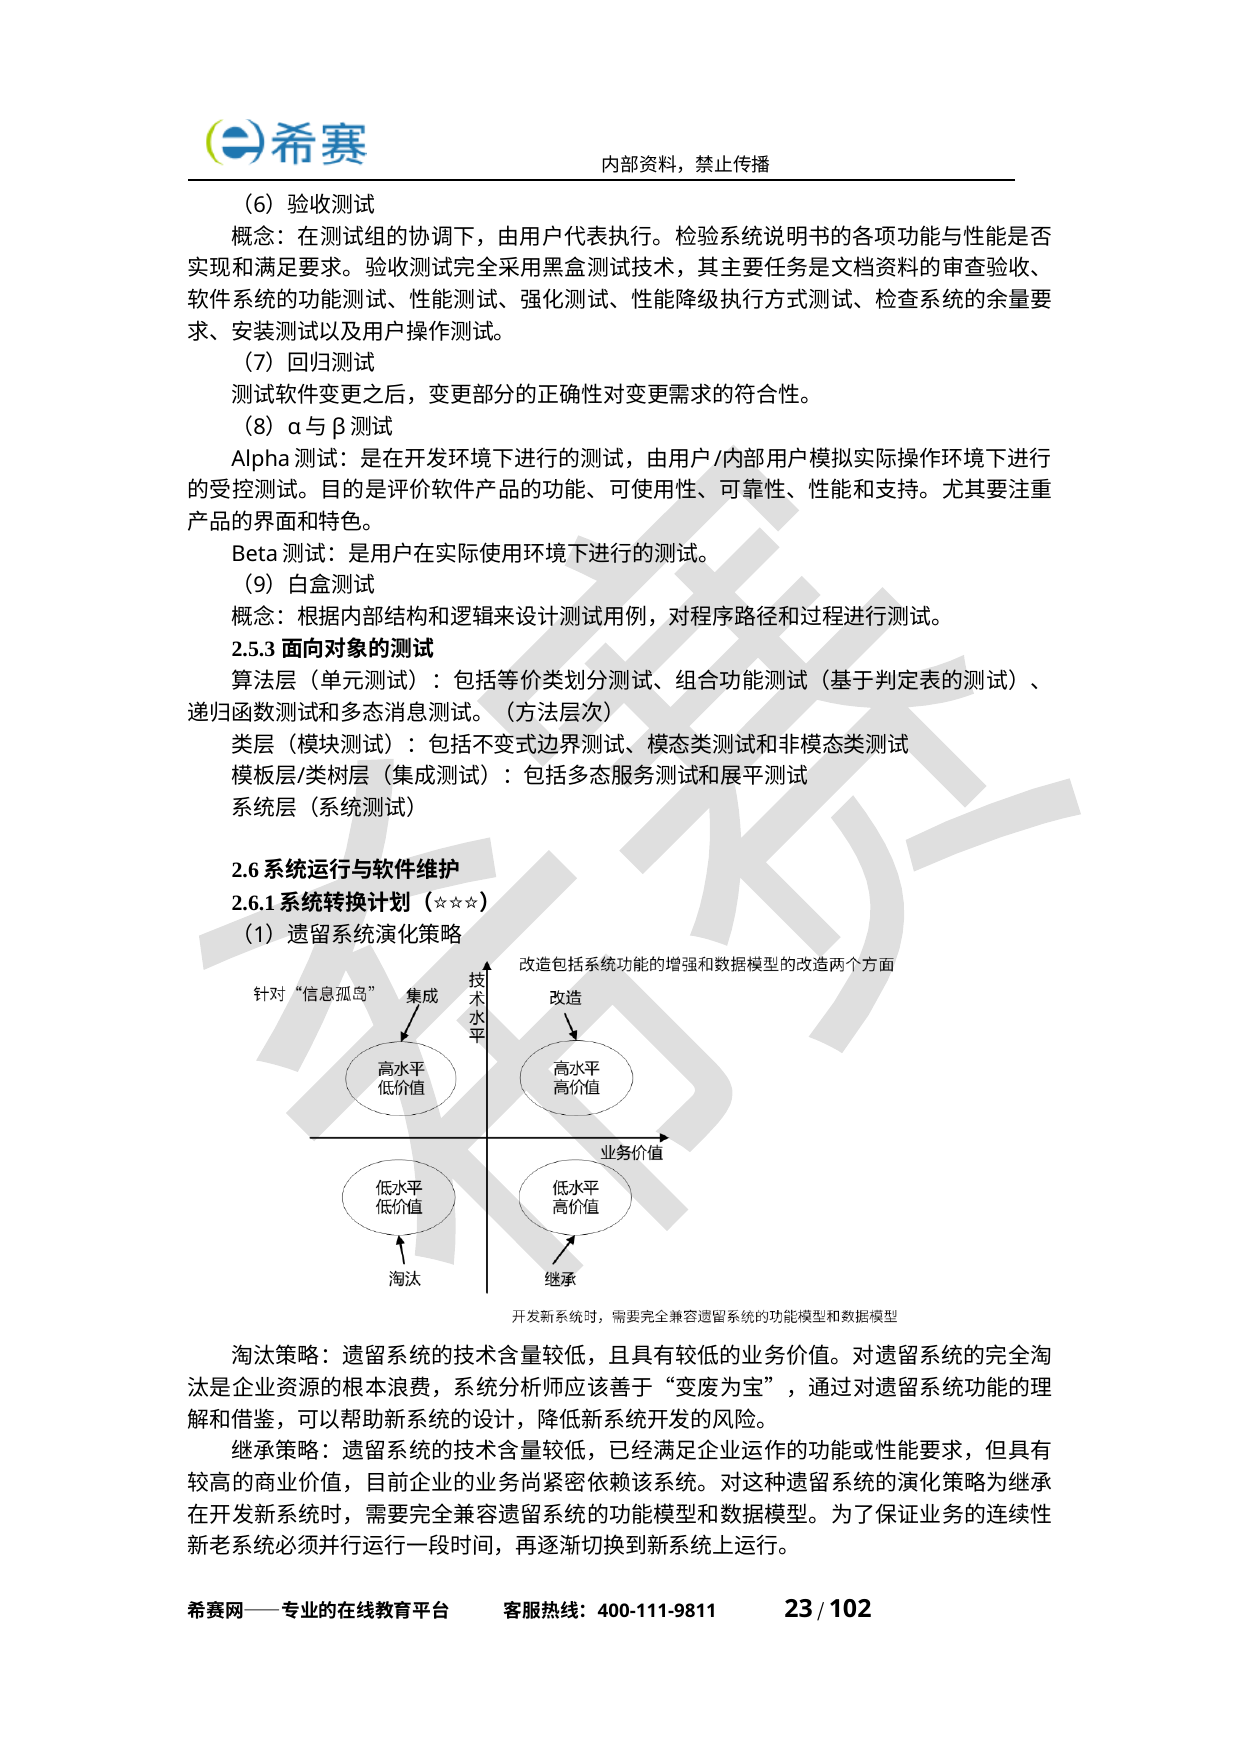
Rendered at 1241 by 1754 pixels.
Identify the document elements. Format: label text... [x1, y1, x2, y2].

text 测试软件变更之后，变更部分的正确性对变更需求的符合性。 [187, 377, 1053, 409]
text 算法层（单元测试）：包括等价类划分测试、组合功能测试（基于判定表的测试）、递归函数测试和多态消息测试。（方法层次） [187, 663, 1053, 727]
text Beta测试：是用户在实际使用环境下进行的测试。 [187, 536, 1053, 567]
text 类层（模块测试）：包括不变式边界测试、模态类测试和非模态类测试 [187, 727, 1053, 758]
text 模板层/类树层（集成测试）：包括多态服务测试和展平测试 [187, 758, 1053, 790]
picture [206, 114, 368, 172]
subtitle 2.5.3 面向对象的测试 [187, 631, 1053, 663]
text 概念：在测试组的协调下，由用户代表执行。检验系统说明书的各项功能与性能是否实现和满足要求。验收测试完全采用黑盒测试技术，其主要任务是文档资料的审查验收、软件系统的功能测试、性能测试、强化测试、性能降级执行方式测试、检查系统的余量要求、安装测试以及用户操作测试。 [187, 219, 1053, 345]
text （7）回归测试 [187, 345, 1053, 377]
text 系统层（系统测试） [187, 790, 1053, 822]
text （6）验收测试 [187, 187, 1053, 219]
text 继承策略：遗留系统的技术含量较低，已经满足企业运作的功能或性能要求，但具有较高的商业价值，目前企业的业务尚紧密依赖该系统。对这种遗留系统的演化策略为继承。在开发新系统时，需要完全兼容遗留系统的功能模型和数据模型。为了保证业务的连续性，新老系统必须并行运行一段时间，再逐渐切换到新系统上运行。 [187, 1433, 1053, 1560]
text （8）α与β测试 [187, 409, 1053, 441]
subtitle 2.6系统运行与软件维护 [187, 852, 1053, 884]
text 淘汰策略：遗留系统的技术含量较低，且具有较低的业务价值。对遗留系统的完全淘汰是企业资源的根本浪费，系统分析师应该善于“变废为宝”，通过对遗留系统功能的理解和借鉴，可以帮助新系统的设计，降低新系统开发的风险。 [187, 1338, 1053, 1433]
subtitle 2.6.1系统转换计划（⭐⭐⭐） [187, 884, 1053, 917]
text 概念：根据内部结构和逻辑来设计测试用例，对程序路径和过程进行测试。 [187, 599, 1053, 631]
picture [243, 948, 997, 1334]
text （1）遗留系统演化策略 [187, 917, 1053, 948]
text （9）白盒测试 [187, 567, 1053, 599]
text Alpha测试：是在开发环境下进行的测试，由用户/内部用户模拟实际操作环境下进行的受控测试。目的是评价软件产品的功能、可使用性、可靠性、性能和支持。尤其要注重产品的界面和特色。 [187, 441, 1053, 536]
